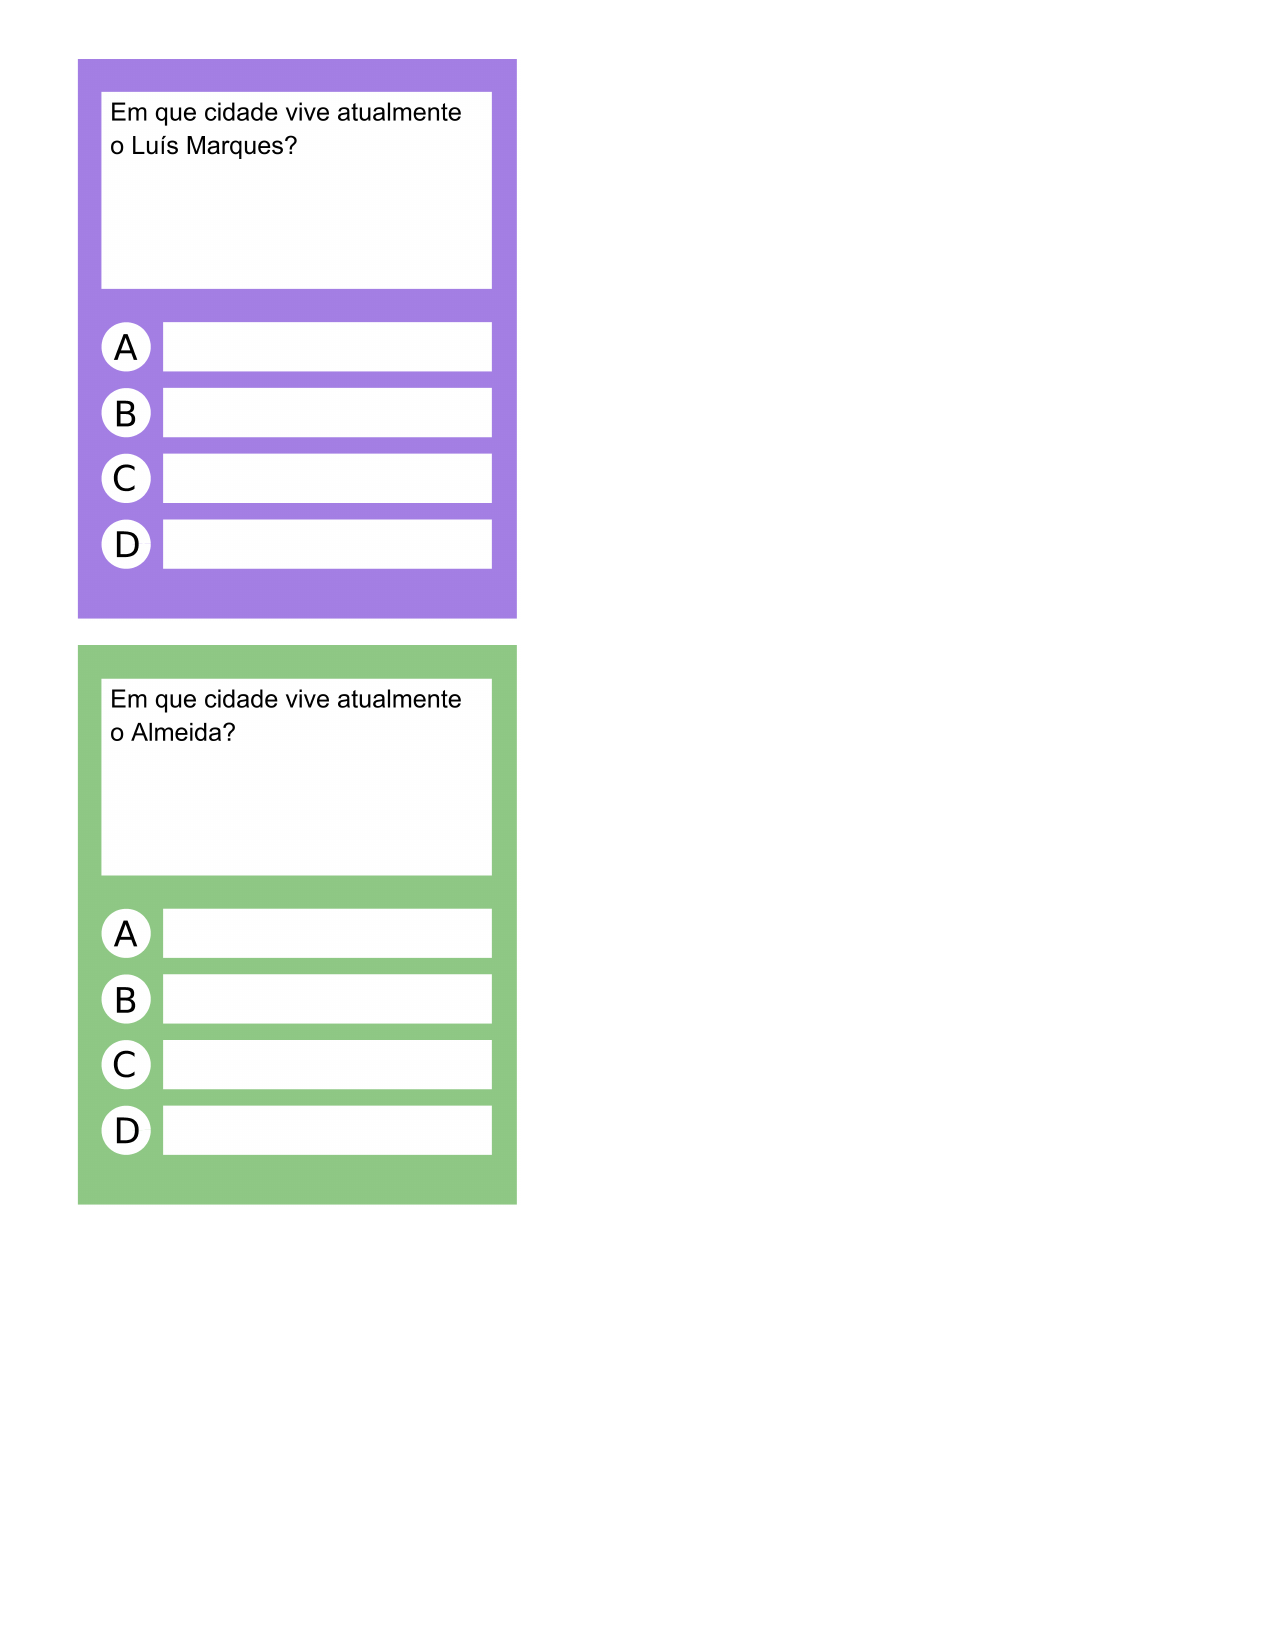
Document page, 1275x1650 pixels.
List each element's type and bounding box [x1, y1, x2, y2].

picture [77, 59, 521, 621]
picture [77, 645, 521, 1207]
